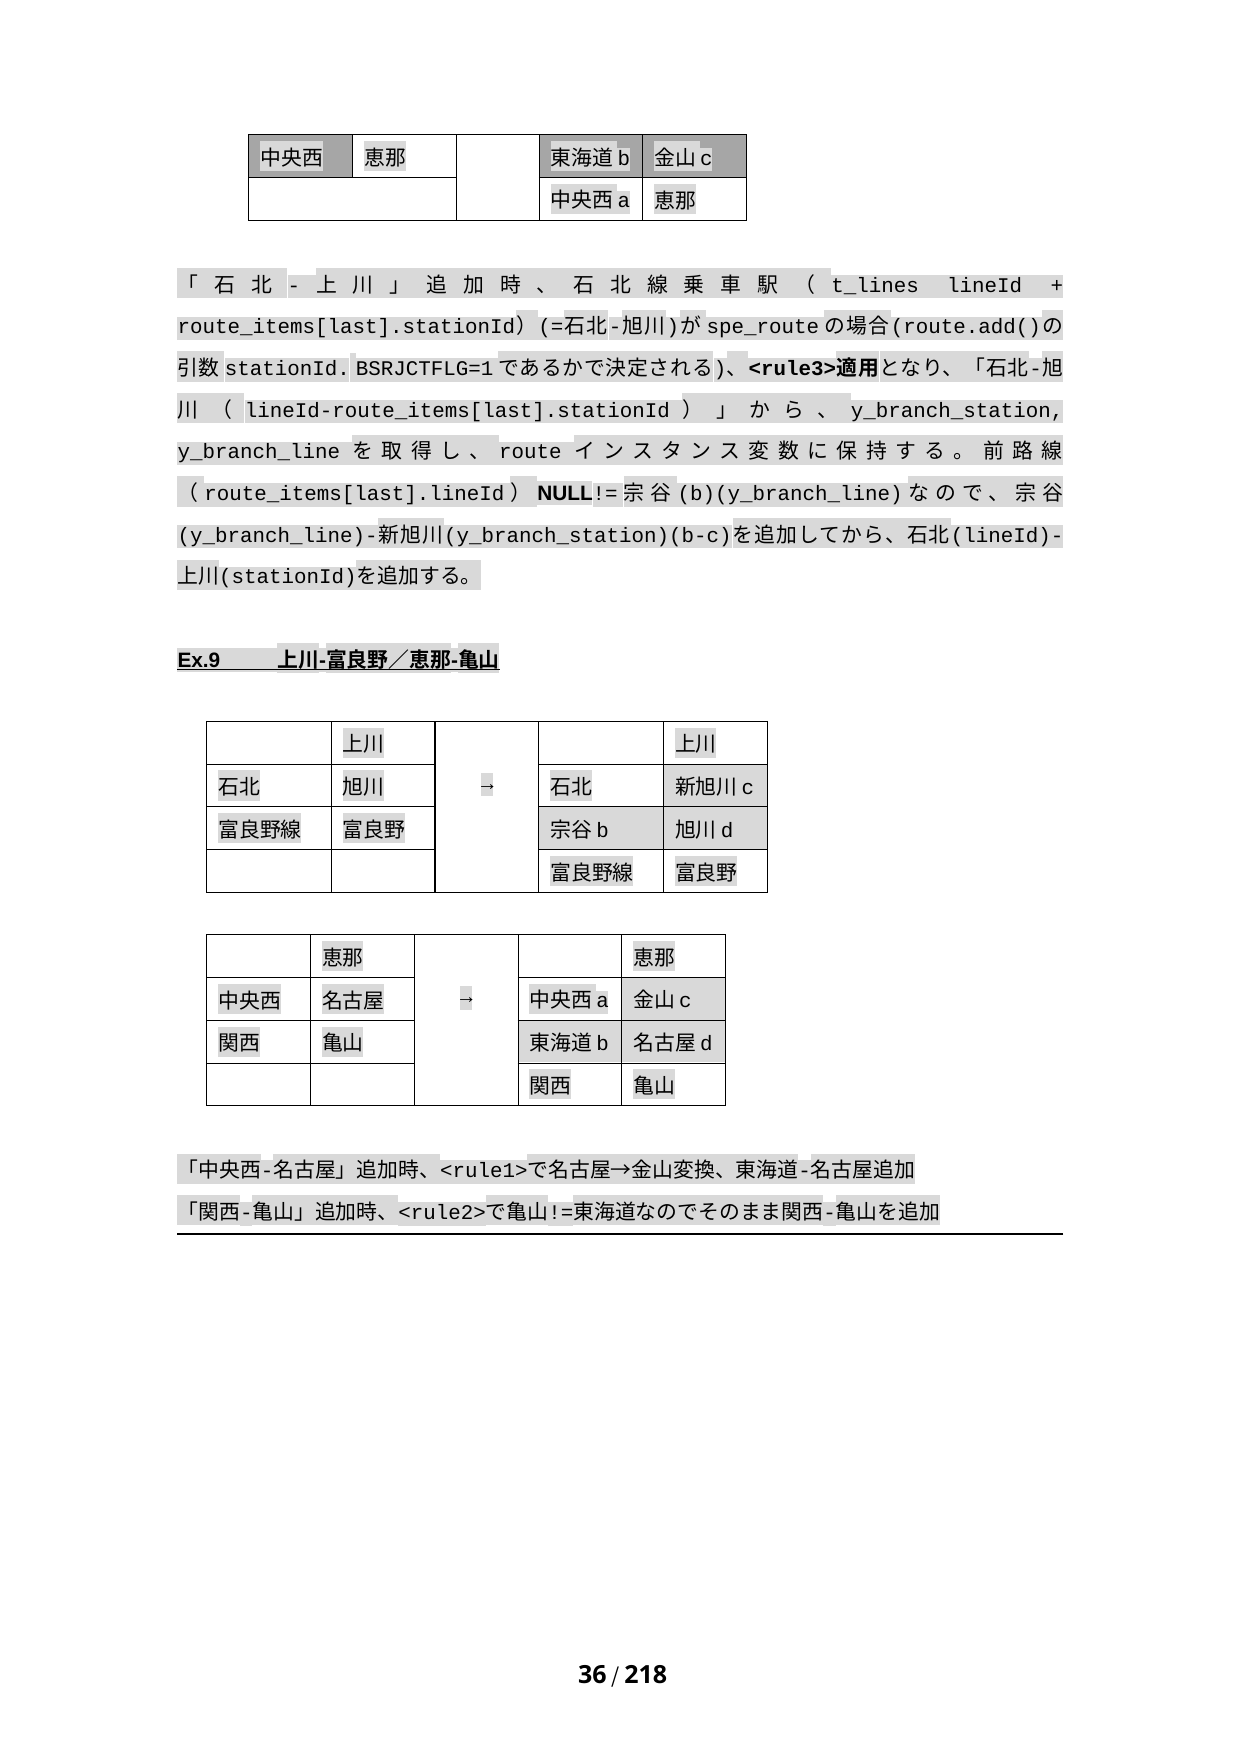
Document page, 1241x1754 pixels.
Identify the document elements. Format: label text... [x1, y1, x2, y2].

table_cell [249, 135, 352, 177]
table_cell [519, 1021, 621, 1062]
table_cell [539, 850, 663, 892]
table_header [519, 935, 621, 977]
text 「石北-上川」追加時、石北線乗車駅（t_lines lineId + route_items[last].stationId）(=石北-旭川)がspe_routeの場合(route.add()の引数stationId. BSRJCTFLG=1であるかで決定される)、<rule3>適用となり、「石北-旭川（lineId-route_items[last].stationId）」から、y_branch_station, y_branch_lineを取得し、routeインスタンス変数に保持する。前路線（route_items[last].lineId）NULL!=宗谷(b)(y_branch_line)なので、宗谷(y_branch_line)-新旭川(y_branch_station)(b-c)を追加してから、石北(lineId)-上川(stationId)を追加する。 [177, 465, 1063, 596]
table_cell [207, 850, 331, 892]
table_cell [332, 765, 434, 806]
text 「関西-亀山」追加時、<rule2>で亀山!=東海道なのでそのまま関西-亀山を追加 [177, 1189, 1063, 1233]
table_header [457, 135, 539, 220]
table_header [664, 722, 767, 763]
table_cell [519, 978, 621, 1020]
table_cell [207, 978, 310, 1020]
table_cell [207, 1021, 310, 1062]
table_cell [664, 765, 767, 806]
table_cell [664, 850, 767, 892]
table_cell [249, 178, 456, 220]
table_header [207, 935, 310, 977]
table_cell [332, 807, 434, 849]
text 「石北-上川」追加時、石北線乗車駅（t_lines lineId + route_items[last].stationId）(=石北-旭川)がspe_routeの場合(route.add()の引数stationId. BSRJCTFLG=1であるかで決定される)、<rule3>適用となり、「石北-旭川（lineId-route_items[last].stationId）」から、y_branch_station, y_branch_lineを取得し、routeインスタンス変数に保持する。前路線（route_items[last].lineId）NULL!=宗谷(b)(y_branch_line)なので、宗谷(y_branch_line)-新旭川(y_branch_station)(b-c)を追加してから、石北(lineId)-上川(stationId)を追加する。 [177, 262, 1063, 442]
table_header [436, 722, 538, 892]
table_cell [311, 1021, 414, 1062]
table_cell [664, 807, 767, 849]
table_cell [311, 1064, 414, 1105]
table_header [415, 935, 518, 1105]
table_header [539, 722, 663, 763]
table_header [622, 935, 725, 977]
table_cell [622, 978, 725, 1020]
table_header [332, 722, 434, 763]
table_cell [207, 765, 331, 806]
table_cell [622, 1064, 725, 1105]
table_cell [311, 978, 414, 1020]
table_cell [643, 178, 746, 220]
text 「中央西-名古屋」追加時、<rule1>で名古屋→金山変換、東海道-名古屋追加 [177, 1148, 1063, 1189]
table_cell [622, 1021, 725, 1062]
subtitle Ex.9 上川-富良野／恵那-亀山 [177, 637, 1063, 679]
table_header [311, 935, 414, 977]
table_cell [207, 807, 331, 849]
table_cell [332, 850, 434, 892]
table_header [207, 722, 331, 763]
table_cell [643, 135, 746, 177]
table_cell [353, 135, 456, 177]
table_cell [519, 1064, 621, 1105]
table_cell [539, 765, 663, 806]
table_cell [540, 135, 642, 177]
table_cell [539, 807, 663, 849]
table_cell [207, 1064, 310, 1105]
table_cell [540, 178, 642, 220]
